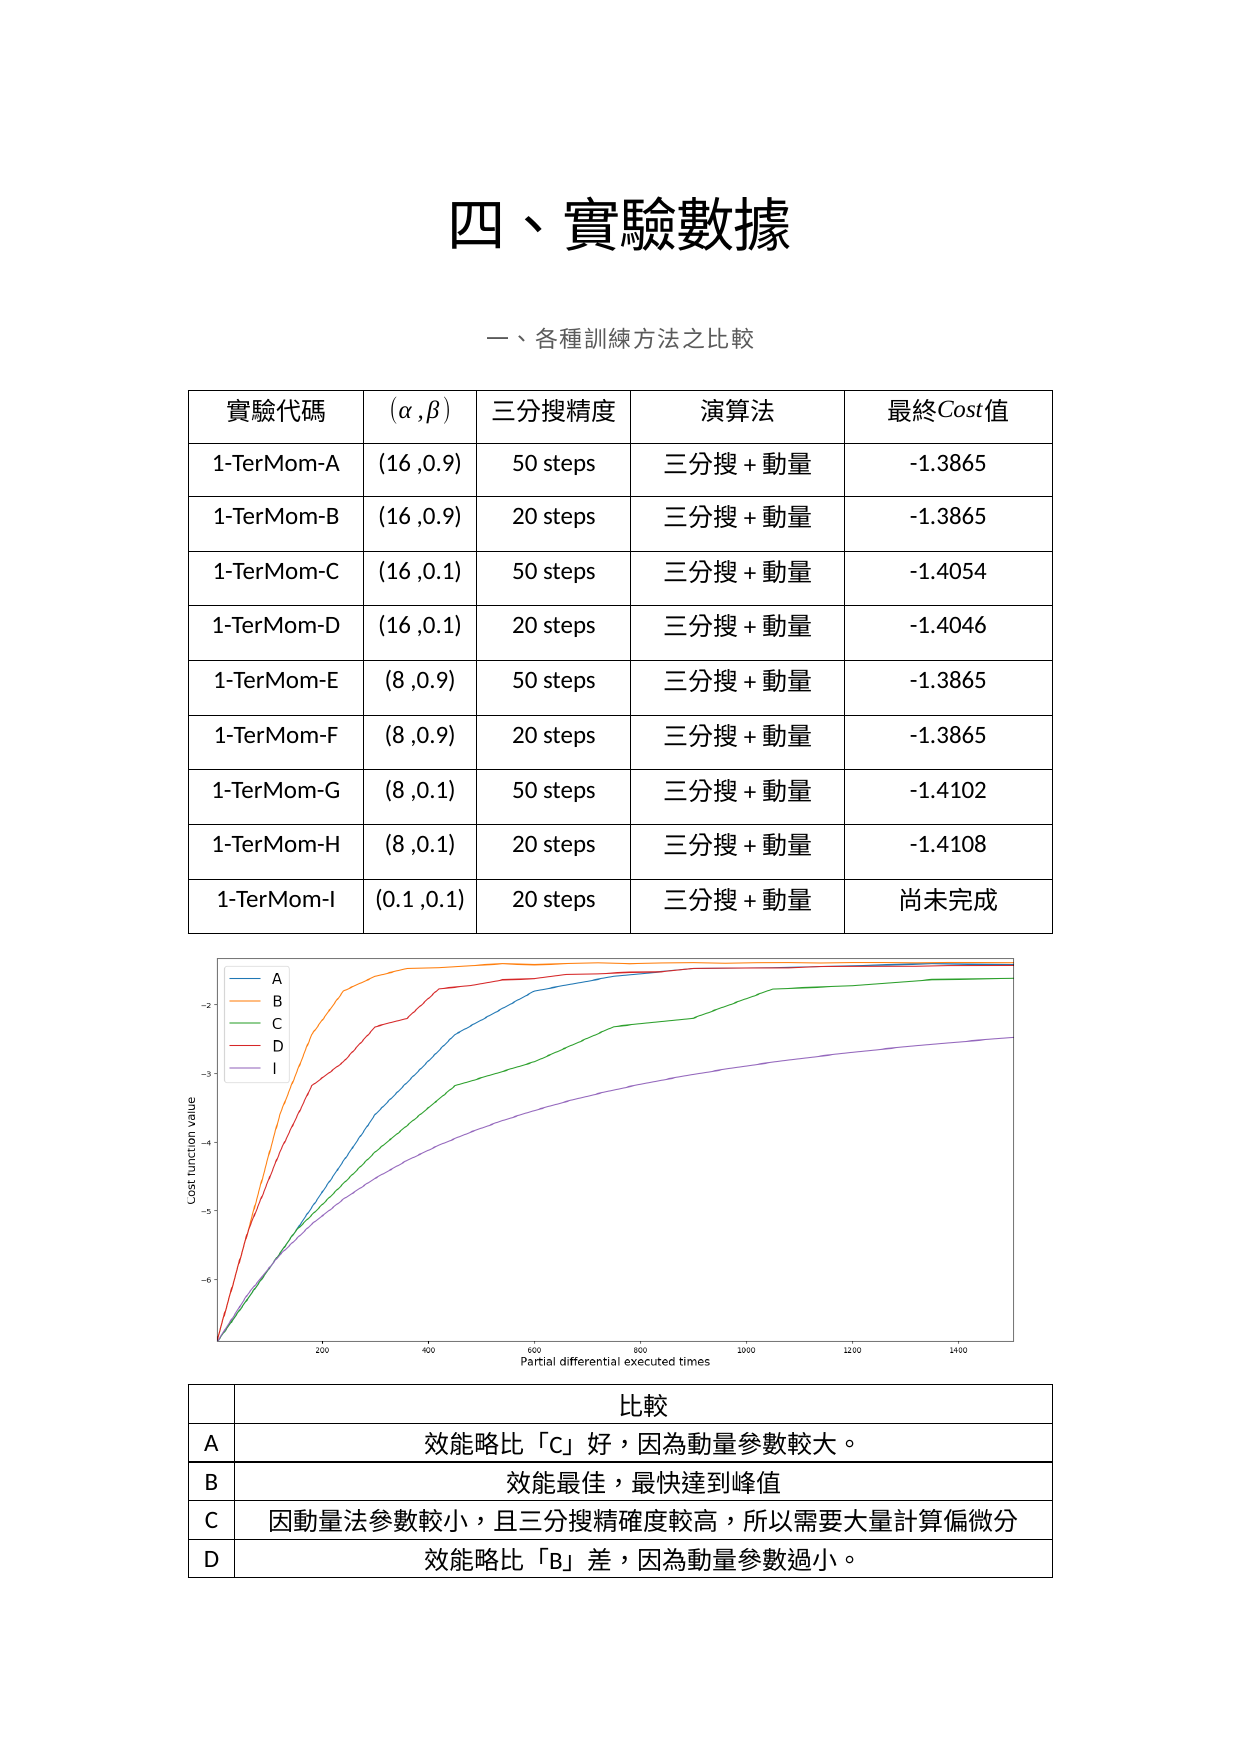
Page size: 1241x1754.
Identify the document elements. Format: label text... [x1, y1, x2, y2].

table_cell (8 ,0.9) [364, 661, 476, 714]
table_cell -1.3865 [845, 497, 1052, 551]
table_cell C [189, 1501, 234, 1538]
table_cell -1.4102 [845, 770, 1052, 824]
table_cell 1-TerMom-B [189, 497, 363, 551]
table_cell -1.4108 [845, 825, 1052, 879]
table_cell 尚未完成 [845, 880, 1052, 933]
table_cell 效能最佳，最快達到峰值 [235, 1463, 1052, 1500]
table_cell -1.4054 [845, 552, 1052, 605]
table_cell 三分搜 + 動量 [631, 552, 844, 605]
table_cell 三分搜 + 動量 [631, 880, 844, 933]
table_cell 50 steps [477, 661, 630, 714]
table_header 三分搜精度 [477, 391, 630, 443]
table_cell 20 steps [477, 825, 630, 879]
table_cell 1-TerMom-C [189, 552, 363, 605]
picture [187, 941, 1037, 1378]
table_cell 三分搜 + 動量 [631, 444, 844, 496]
table_cell 20 steps [477, 716, 630, 769]
table_header [364, 391, 476, 443]
table_cell 1-TerMom-F [189, 716, 363, 769]
table_cell 20 steps [477, 880, 630, 933]
table_cell 三分搜 + 動量 [631, 716, 844, 769]
table_cell (8 ,0.1) [364, 770, 476, 824]
table_cell 1-TerMom-G [189, 770, 363, 824]
table_cell 50 steps [477, 444, 630, 496]
table_cell (16 ,0.1) [364, 552, 476, 605]
table_cell (16 ,0.1) [364, 606, 476, 660]
table_cell -1.3865 [845, 444, 1052, 496]
table_cell 20 steps [477, 606, 630, 660]
table_cell 三分搜 + 動量 [631, 825, 844, 879]
table_cell 效能略比「B」差，因為動量參數過小。 [235, 1540, 1052, 1577]
table_header [189, 1385, 234, 1423]
table_cell (16 ,0.9) [364, 497, 476, 551]
table_cell 50 steps [477, 552, 630, 605]
table_cell (16 ,0.9) [364, 444, 476, 496]
table_header 實驗代碼 [189, 391, 363, 443]
table_cell B [189, 1463, 234, 1500]
table_cell -1.4046 [845, 606, 1052, 660]
table_cell 1-TerMom-H [189, 825, 363, 879]
table_cell 三分搜 + 動量 [631, 770, 844, 824]
table_cell D [189, 1540, 234, 1577]
table_cell -1.3865 [845, 716, 1052, 769]
table_cell 1-TerMom-E [189, 661, 363, 714]
table_cell 三分搜 + 動量 [631, 606, 844, 660]
table_cell 1-TerMom-A [189, 444, 363, 496]
subtitle 一、各種訓練方法之比較 [187, 319, 1053, 357]
title 四、實驗數據 [187, 164, 1053, 277]
table_cell 三分搜 + 動量 [631, 497, 844, 551]
table_header 演算法 [631, 391, 844, 443]
table_cell 1-TerMom-D [189, 606, 363, 660]
table_cell 50 steps [477, 770, 630, 824]
table_header 最終值 [845, 391, 1052, 443]
table_cell 效能略比「C」好，因為動量參數較大。 [235, 1424, 1052, 1461]
table_cell 三分搜 + 動量 [631, 661, 844, 714]
table_cell -1.3865 [845, 661, 1052, 714]
table_cell (8 ,0.9) [364, 716, 476, 769]
table_cell A [189, 1424, 234, 1461]
table_cell 20 steps [477, 497, 630, 551]
table_cell (0.1 ,0.1) [364, 880, 476, 933]
table_cell 因動量法參數較小，且三分搜精確度較高，所以需要大量計算偏微分 [235, 1501, 1052, 1538]
table_cell (8 ,0.1) [364, 825, 476, 879]
table_cell 1-TerMom-I [189, 880, 363, 933]
table_header 比較 [235, 1385, 1052, 1423]
